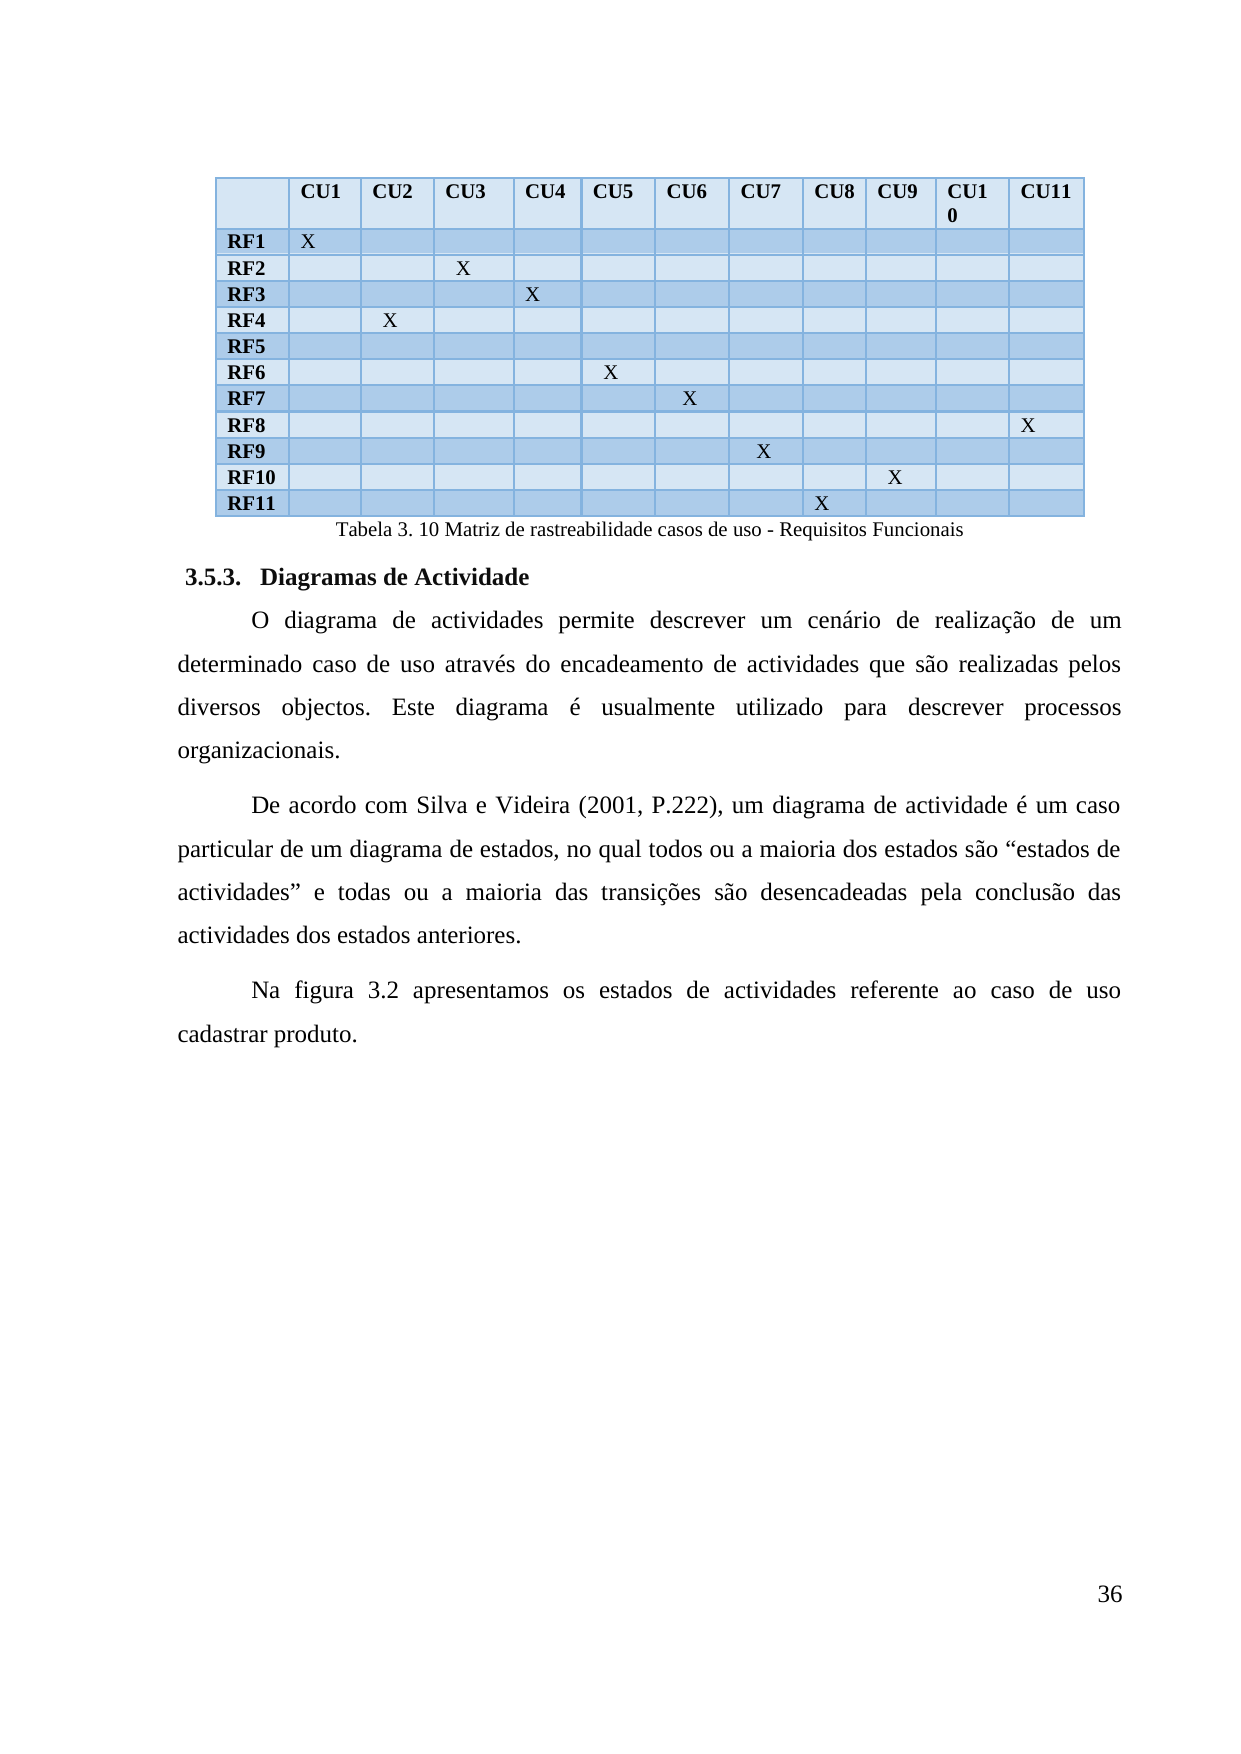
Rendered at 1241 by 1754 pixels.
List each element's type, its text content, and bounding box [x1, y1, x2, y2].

table_cell [290, 334, 360, 358]
table_cell [583, 413, 654, 437]
table_header CU6 [656, 179, 728, 227]
table_cell [656, 439, 728, 463]
table_cell [730, 334, 802, 358]
table_cell [656, 465, 728, 489]
table_cell [362, 282, 433, 306]
table_cell [804, 256, 865, 280]
table_cell [515, 256, 580, 280]
table_cell [867, 230, 935, 253]
table_cell [730, 308, 802, 332]
table_cell [867, 360, 935, 384]
table_cell X [867, 465, 935, 489]
table_cell [435, 282, 513, 306]
table_cell [435, 465, 513, 489]
table_cell [937, 360, 1008, 384]
table_cell [937, 282, 1008, 306]
table_cell [515, 334, 580, 358]
table_cell [583, 282, 654, 306]
table_cell [362, 230, 433, 253]
table_cell [937, 334, 1008, 358]
table_cell [583, 308, 654, 332]
table_cell [1010, 386, 1083, 410]
table_cell [656, 334, 728, 358]
table_cell [656, 360, 728, 384]
table_cell X [290, 230, 360, 253]
table_header CU5 [583, 179, 654, 227]
table_cell [583, 230, 654, 253]
table_cell [867, 308, 935, 332]
table_header CU9 [867, 179, 935, 227]
table_cell [867, 413, 935, 437]
table_cell [937, 386, 1008, 410]
table_cell [730, 465, 802, 489]
table_cell [290, 282, 360, 306]
table_cell [867, 491, 935, 515]
table_cell [656, 230, 728, 253]
table_cell [730, 491, 802, 515]
table_cell RF10 [217, 465, 288, 489]
table_cell [290, 256, 360, 280]
table_header [217, 179, 288, 227]
table_cell X [515, 282, 580, 306]
table_cell [515, 360, 580, 384]
table_cell [583, 256, 654, 280]
table_cell [804, 439, 865, 463]
table_header CU4 [515, 179, 580, 227]
table_cell RF3 [217, 282, 288, 306]
table_cell [362, 465, 433, 489]
table_cell [656, 282, 728, 306]
table_cell X [656, 386, 728, 410]
table_cell [1010, 282, 1083, 306]
table_cell [435, 360, 513, 384]
table_header CU1 [290, 179, 360, 227]
table_cell [362, 439, 433, 463]
table_cell RF5 [217, 334, 288, 358]
table_cell [290, 386, 360, 410]
table_cell [583, 491, 654, 515]
subtitle Diagramas de Actividade [185, 562, 1122, 591]
table_cell [730, 230, 802, 253]
table_cell [656, 491, 728, 515]
table_cell X [1010, 413, 1083, 437]
table_cell [290, 413, 360, 437]
table_cell [435, 439, 513, 463]
table_cell [362, 360, 433, 384]
text Na figura 3.2 apresentamos os estados de actividades referente ao caso de uso cadastrar produto. [177, 976, 1122, 1047]
table_cell RF11 [217, 491, 288, 515]
table_cell [290, 360, 360, 384]
table_cell [1010, 360, 1083, 384]
table_cell [362, 386, 433, 410]
table_cell [937, 413, 1008, 437]
table_cell [804, 465, 865, 489]
table_cell [730, 360, 802, 384]
table_cell [804, 334, 865, 358]
text De acordo com Silva e Videira (2001, P.222), um diagrama de actividade é um caso particular de um diagrama de estados, no qual todos ou a maioria dos estados são “estados de actividades” e todas ou a maioria das transições são desencadeadas pela conclusão das actividades dos estados anteriores. [177, 791, 1122, 949]
table_cell RF4 [217, 308, 288, 332]
table_cell X [583, 360, 654, 384]
table_cell [290, 465, 360, 489]
table_cell [656, 413, 728, 437]
table_cell [867, 282, 935, 306]
table_cell [937, 439, 1008, 463]
table_cell [937, 230, 1008, 253]
table_cell [804, 230, 865, 253]
table_cell [362, 256, 433, 280]
table_cell [804, 386, 865, 410]
table_cell [1010, 256, 1083, 280]
table_cell RF6 [217, 360, 288, 384]
table_cell RF7 [217, 386, 288, 410]
table_header CU8 [804, 179, 865, 227]
table_cell [937, 308, 1008, 332]
table_cell [290, 439, 360, 463]
table_cell [730, 256, 802, 280]
table_cell [435, 230, 513, 253]
table_cell [583, 439, 654, 463]
table_cell [867, 439, 935, 463]
list O diagrama de actividades permite descrever um cenário de realização de um determinado caso de uso através do encadeamento de actividades que são realizadas pelos diversos objectos. Este diagrama é usualmente utilizado para descrever processos organizacionais. [177, 606, 1122, 764]
table_cell [937, 256, 1008, 280]
table_cell [515, 413, 580, 437]
table_cell [1010, 308, 1083, 332]
text Tabela 3. 10 Matriz de rastreabilidade casos de uso - Requisitos Funcionais [177, 517, 1122, 541]
table_header CU10 [937, 179, 1008, 227]
table_header CU3 [435, 179, 513, 227]
table_cell RF2 [217, 256, 288, 280]
table_cell [435, 334, 513, 358]
table_cell X [730, 439, 802, 463]
table_cell [804, 413, 865, 437]
table_header CU7 [730, 179, 802, 227]
table_cell [804, 308, 865, 332]
table_cell [1010, 230, 1083, 253]
table_cell [290, 308, 360, 332]
table_cell X [362, 308, 433, 332]
table_cell [290, 491, 360, 515]
table_cell [515, 465, 580, 489]
table_cell [730, 413, 802, 437]
table_cell [515, 386, 580, 410]
table_cell [362, 334, 433, 358]
table_cell [867, 334, 935, 358]
table_header CU2 [362, 179, 433, 227]
table_cell [730, 282, 802, 306]
table_cell [435, 308, 513, 332]
table_cell [656, 308, 728, 332]
table_cell [435, 491, 513, 515]
table_cell [1010, 465, 1083, 489]
table_cell [435, 413, 513, 437]
table_cell [515, 230, 580, 253]
table_header CU11 [1010, 179, 1083, 227]
table_cell [804, 360, 865, 384]
table_cell [730, 386, 802, 410]
table_cell [867, 386, 935, 410]
table_cell [515, 491, 580, 515]
table_cell [435, 386, 513, 410]
table_cell [515, 308, 580, 332]
table_cell [515, 439, 580, 463]
table_cell [1010, 439, 1083, 463]
table_cell RF8 [217, 413, 288, 437]
table_cell [583, 334, 654, 358]
table_cell X [804, 491, 865, 515]
table_cell X [435, 256, 513, 280]
table_cell [937, 465, 1008, 489]
table_cell [362, 413, 433, 437]
table_cell [937, 491, 1008, 515]
table_cell [583, 386, 654, 410]
table_cell [583, 465, 654, 489]
table_cell [867, 256, 935, 280]
table_cell [656, 256, 728, 280]
table_cell [804, 282, 865, 306]
table_cell RF9 [217, 439, 288, 463]
table_cell [362, 491, 433, 515]
table_cell RF1 [217, 230, 288, 253]
table_cell [1010, 491, 1083, 515]
table_cell [1010, 334, 1083, 358]
